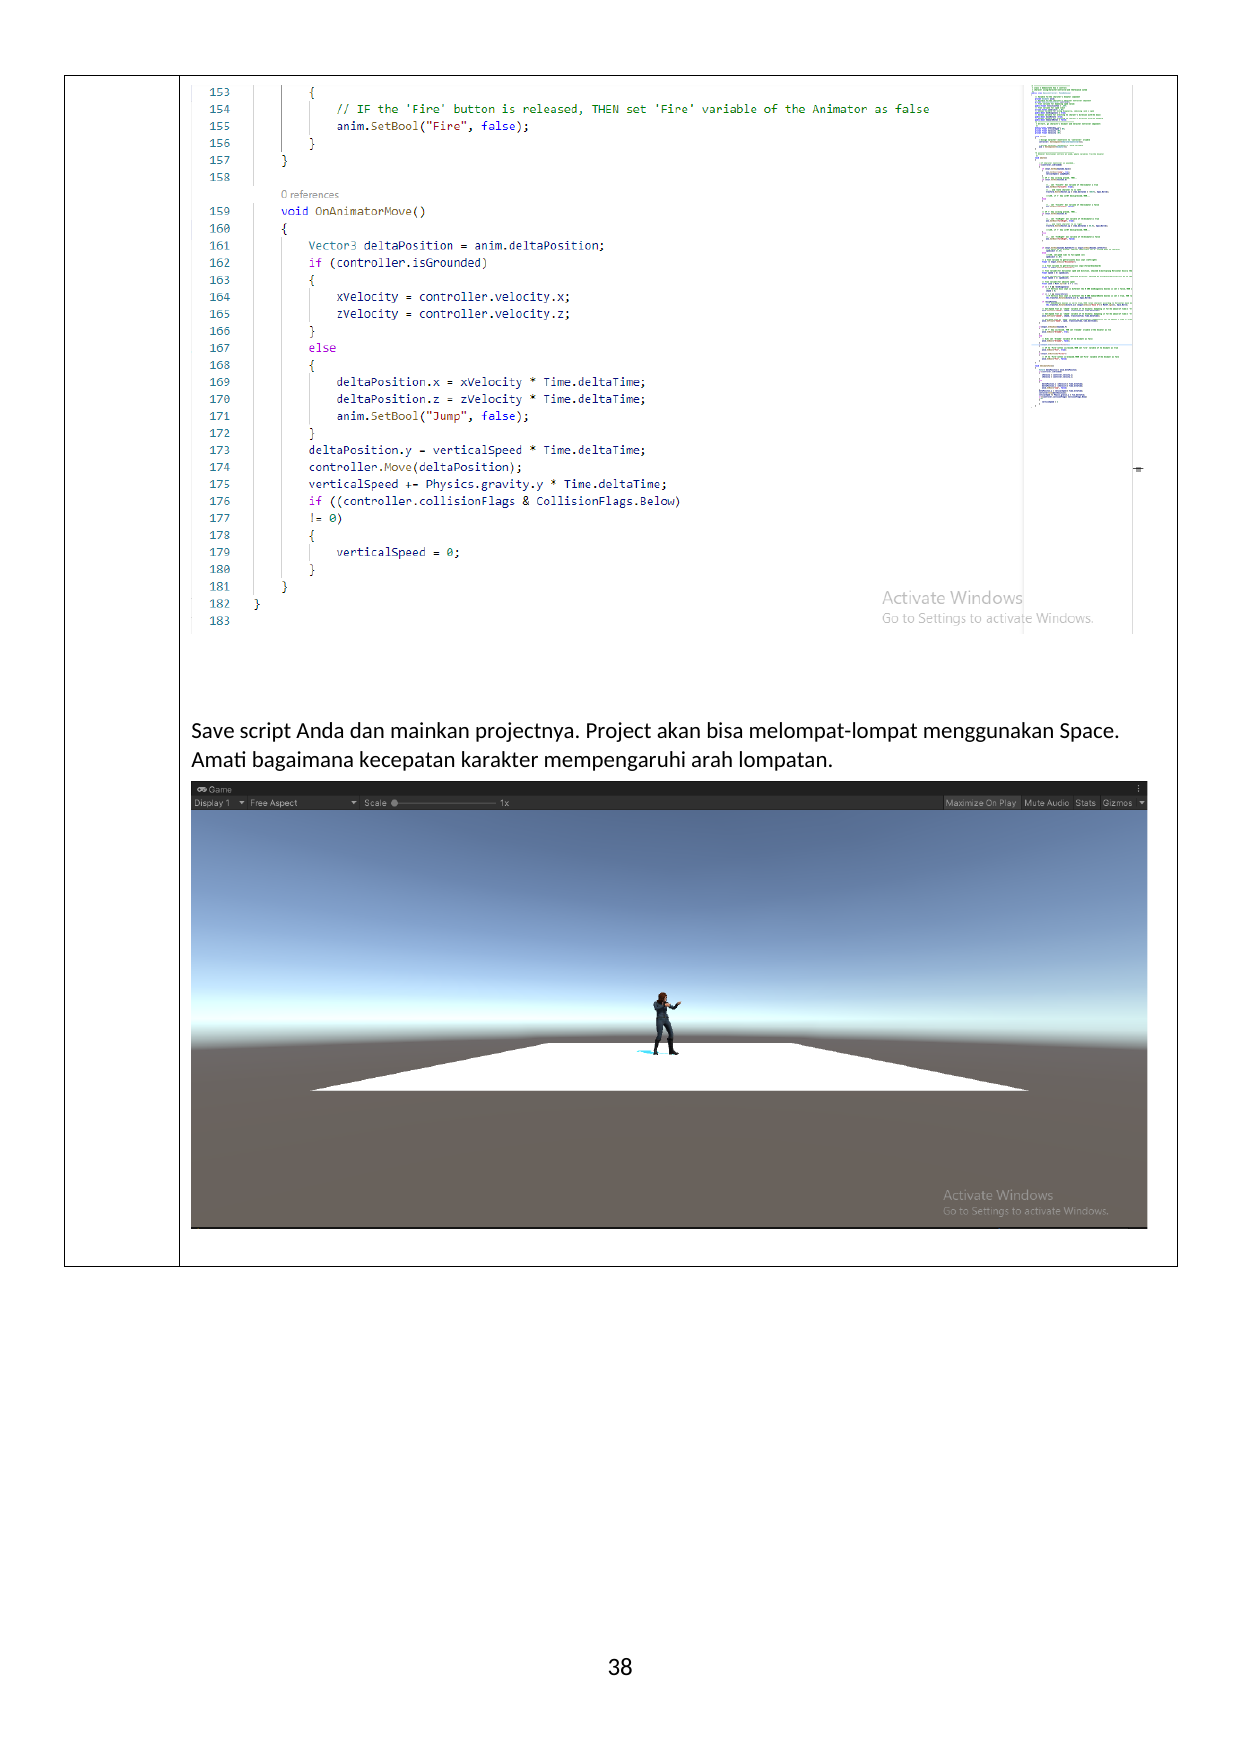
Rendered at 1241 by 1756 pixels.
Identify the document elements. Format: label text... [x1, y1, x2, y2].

picture [191, 781, 1148, 1229]
picture [191, 85, 1144, 634]
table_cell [180, 76, 1177, 1266]
table_cell 1 [65, 76, 179, 1266]
